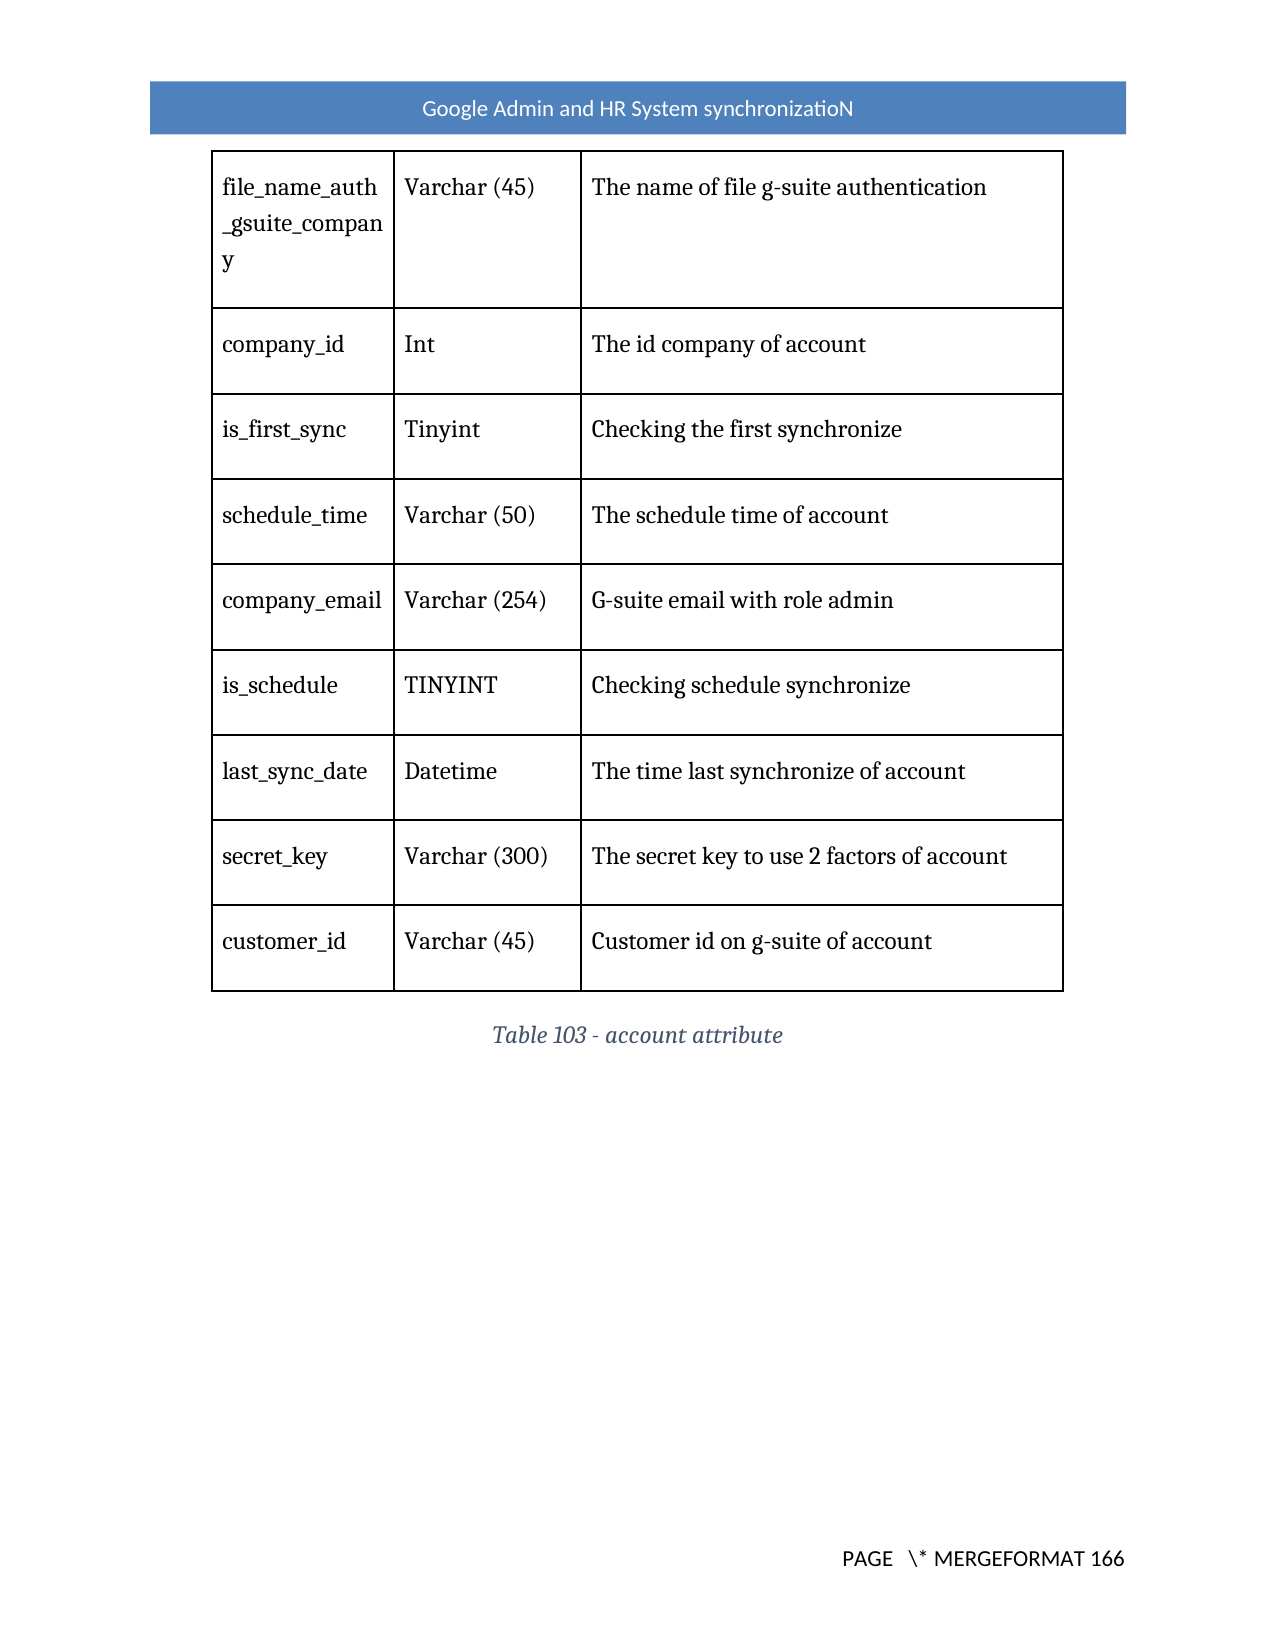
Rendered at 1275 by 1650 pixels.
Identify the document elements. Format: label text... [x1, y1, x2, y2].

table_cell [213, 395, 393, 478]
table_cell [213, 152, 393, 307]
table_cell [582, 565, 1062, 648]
text Table 103 - account attribute [150, 1021, 1125, 1050]
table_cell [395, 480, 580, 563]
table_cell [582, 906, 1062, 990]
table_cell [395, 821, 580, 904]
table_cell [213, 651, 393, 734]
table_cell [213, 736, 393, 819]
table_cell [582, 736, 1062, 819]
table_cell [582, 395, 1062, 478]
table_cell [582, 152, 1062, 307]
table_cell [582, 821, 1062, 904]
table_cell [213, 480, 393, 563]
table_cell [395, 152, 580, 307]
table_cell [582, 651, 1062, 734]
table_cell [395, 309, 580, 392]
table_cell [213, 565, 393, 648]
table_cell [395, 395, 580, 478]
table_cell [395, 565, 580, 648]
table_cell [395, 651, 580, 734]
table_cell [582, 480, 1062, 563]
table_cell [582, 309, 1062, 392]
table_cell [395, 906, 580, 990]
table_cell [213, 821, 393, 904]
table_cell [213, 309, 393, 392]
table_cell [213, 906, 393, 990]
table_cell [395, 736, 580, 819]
